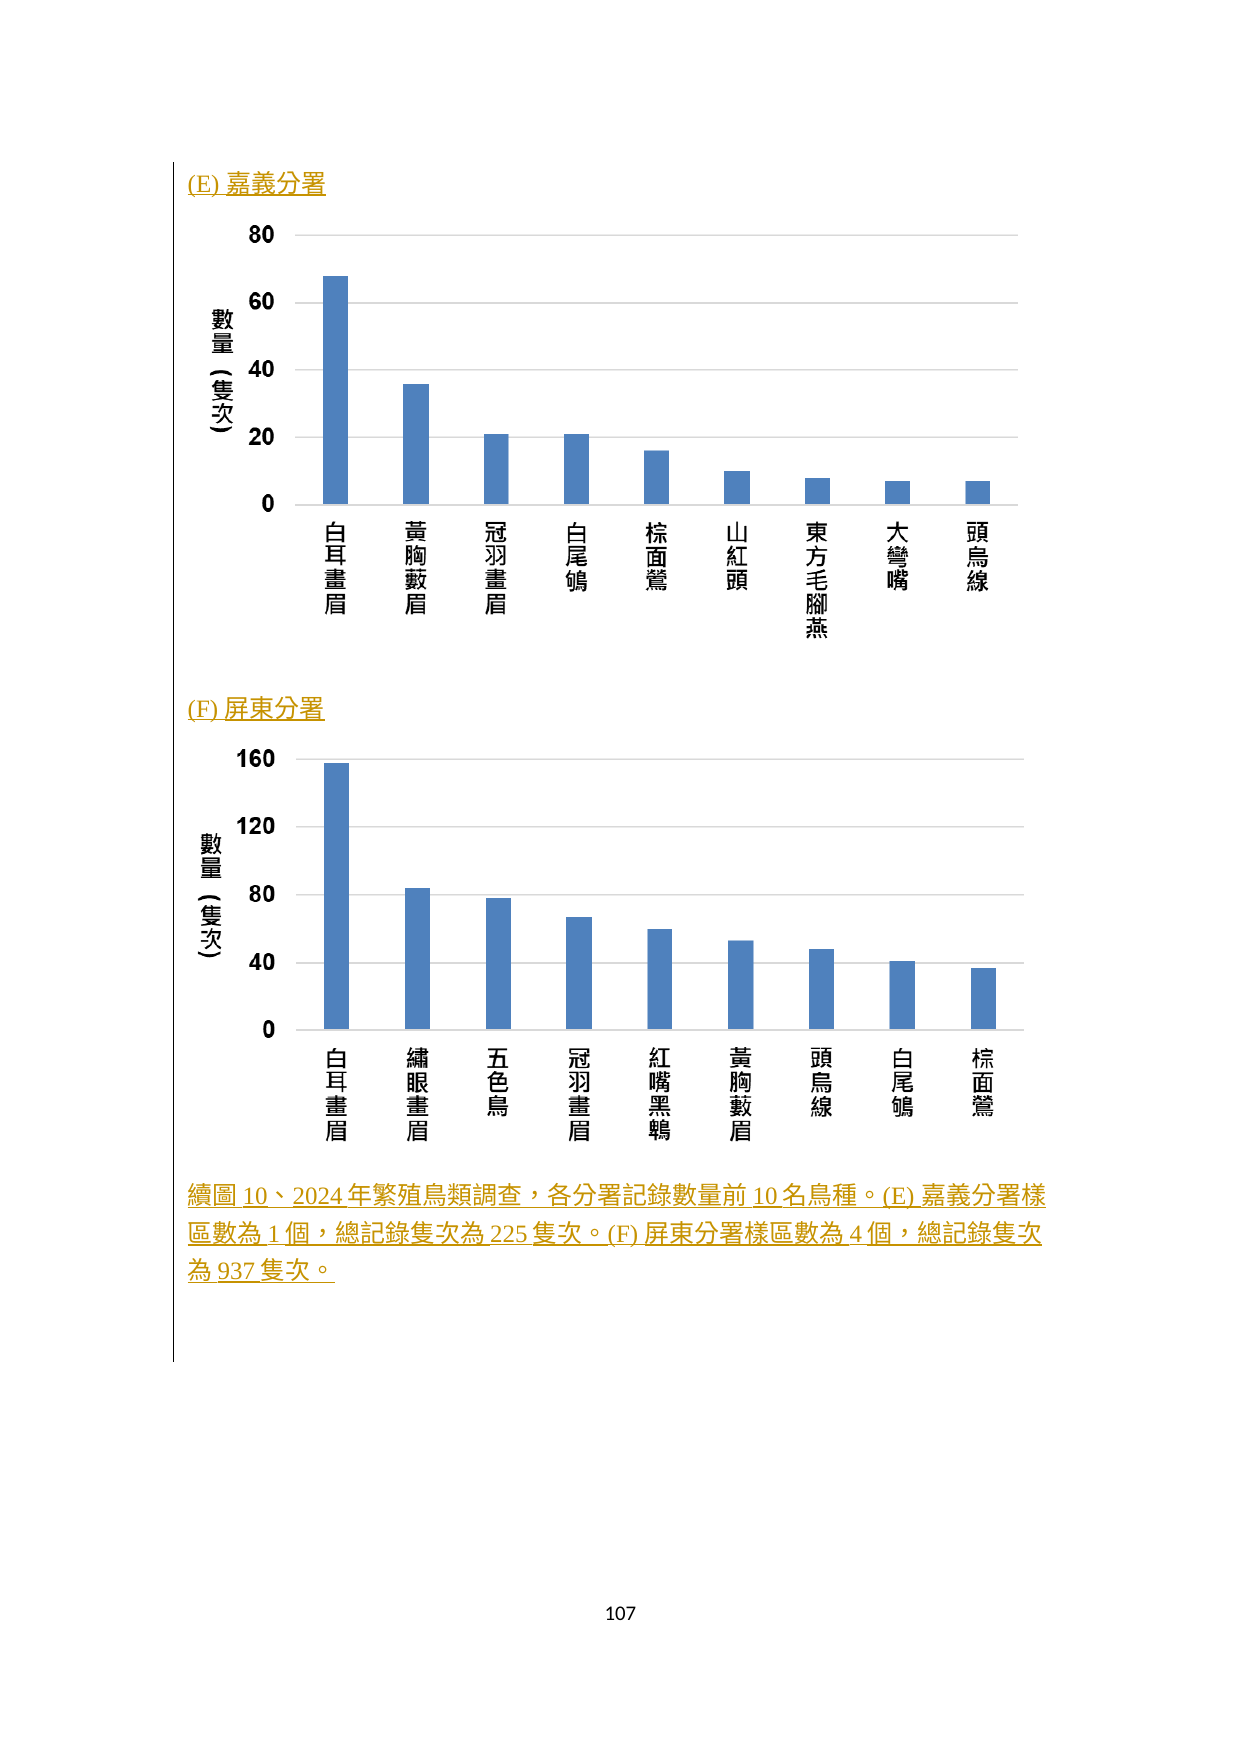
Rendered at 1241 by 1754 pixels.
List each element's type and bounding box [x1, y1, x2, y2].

picture [187, 206, 1063, 644]
picture [187, 729, 1045, 1171]
